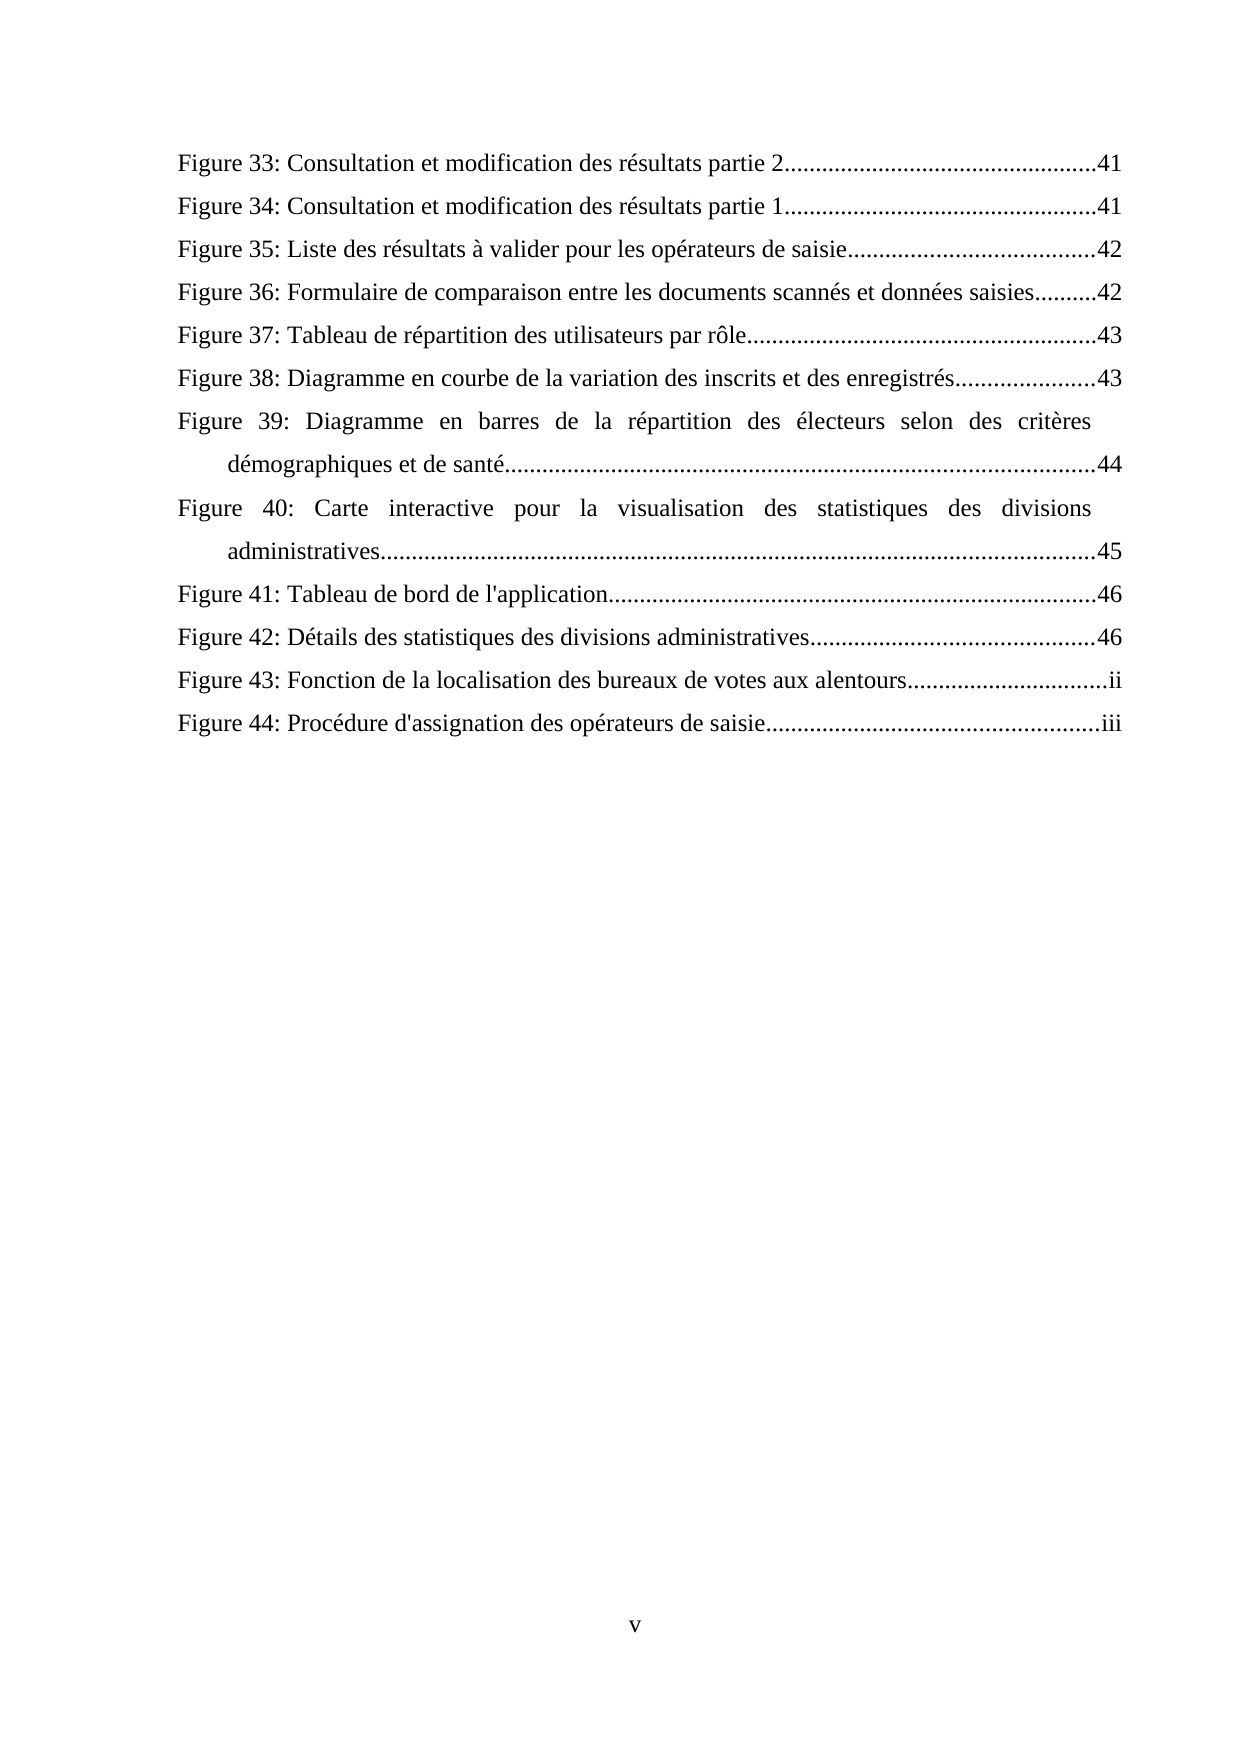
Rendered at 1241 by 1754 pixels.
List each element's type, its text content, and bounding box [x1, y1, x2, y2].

text Figure 39: Diagramme en barres de la répartition des électeurs selon des critères démographiques et de santé 44 [177, 406, 1092, 478]
text Figure 35: Liste des résultats à valider pour les opérateurs de saisie 42 [177, 234, 1092, 263]
text Figure 41: Tableau de bord de l'application 46 [177, 579, 1092, 608]
text Figure 38: Diagramme en courbe de la variation des inscrits et des enregistrés 43 [177, 363, 1092, 392]
text Figure 42: Détails des statistiques des divisions administratives 46 [177, 622, 1092, 651]
text Figure 44: Procédure d'assignation des opérateurs de saisie iii [177, 708, 1092, 737]
text Figure 37: Tableau de répartition des utilisateurs par rôle 43 [177, 320, 1092, 349]
text Figure 40: Carte interactive pour la visualisation des statistiques des divisions administratives 45 [177, 493, 1092, 564]
text Figure 34: Consultation et modification des résultats partie 1 41 [177, 191, 1092, 219]
text Figure 33: Consultation et modification des résultats partie 2 41 [177, 148, 1092, 176]
text Figure 36: Formulaire de comparaison entre les documents scannés et données saisies 42 [177, 277, 1092, 306]
text Figure 43: Fonction de la localisation des bureaux de votes aux alentours ii [177, 665, 1092, 694]
